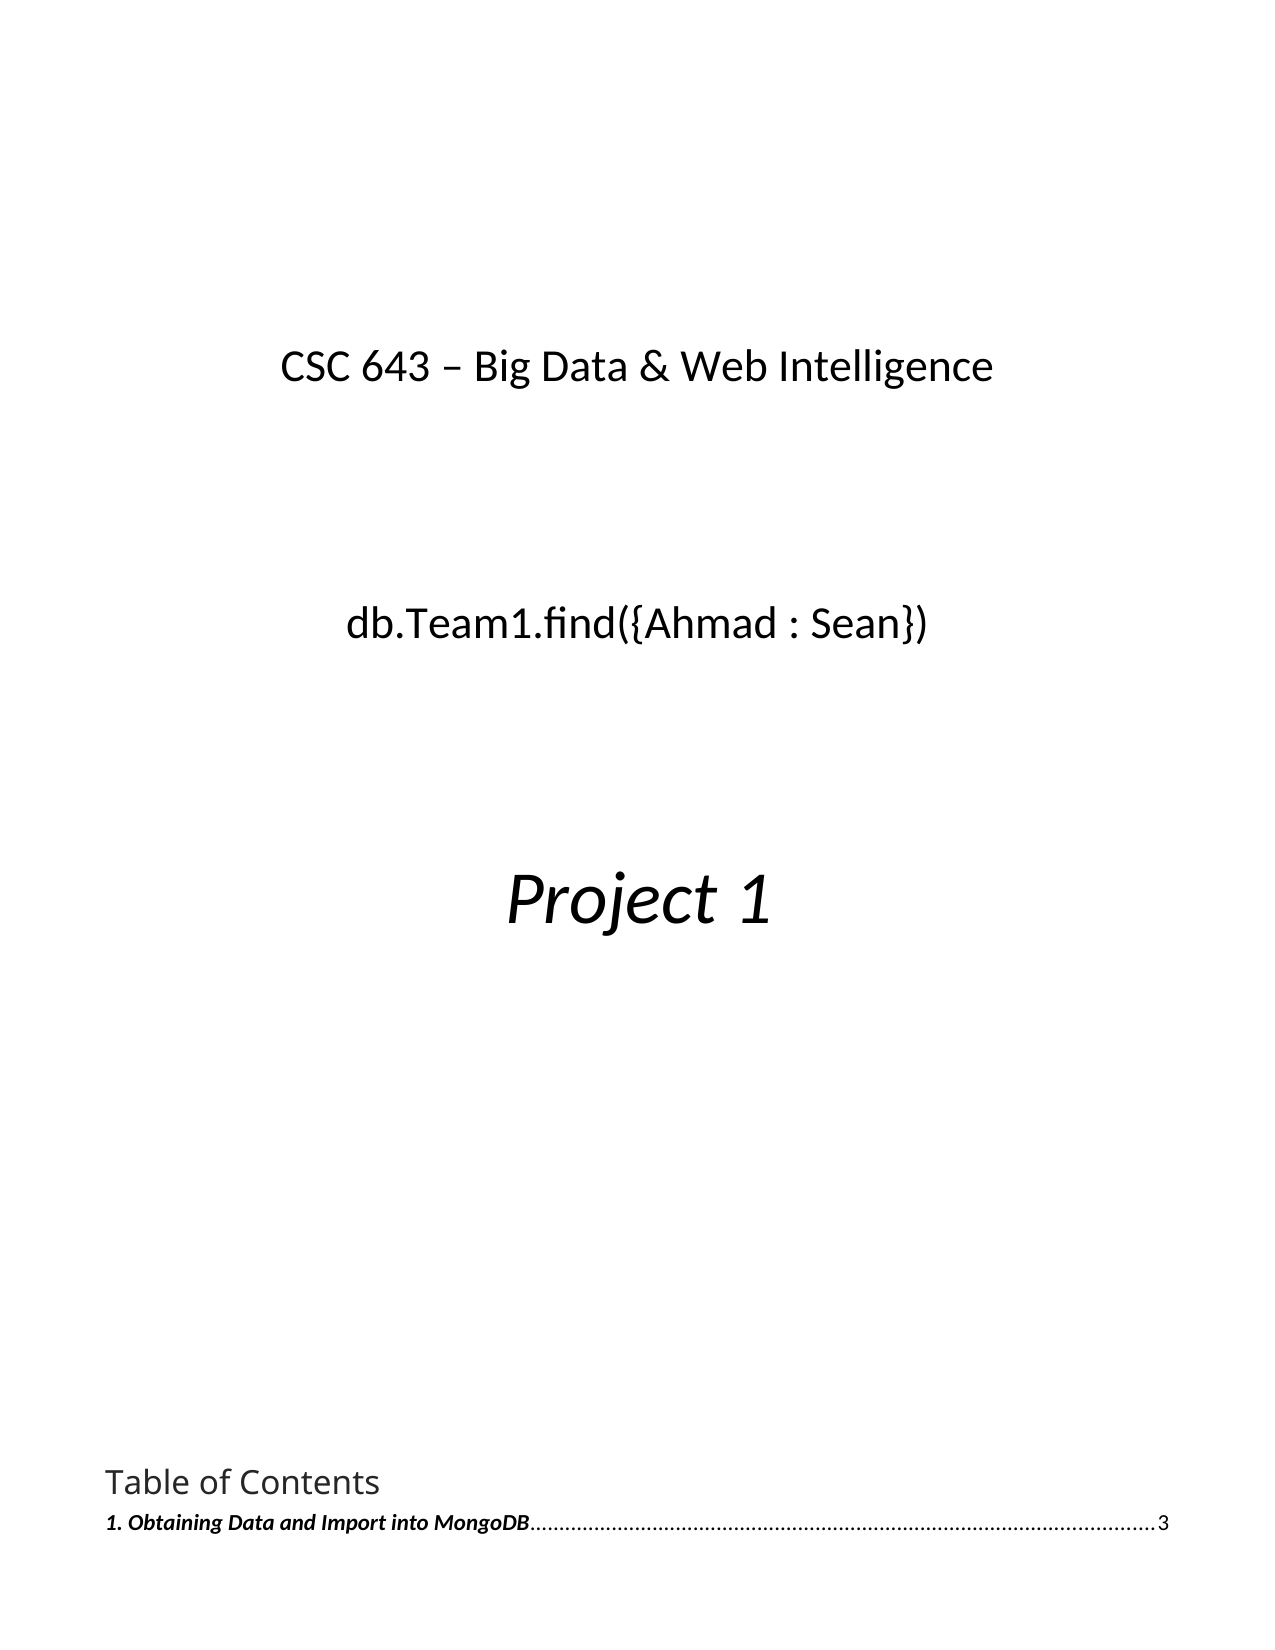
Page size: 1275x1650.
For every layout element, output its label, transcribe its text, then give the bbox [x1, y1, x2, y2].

text db.Team1.find({Ahmad : Sean}) [105, 594, 1170, 650]
text Project 1 [105, 851, 1170, 943]
text CSC 643 – Big Data & Web Intelligence [105, 337, 1170, 393]
